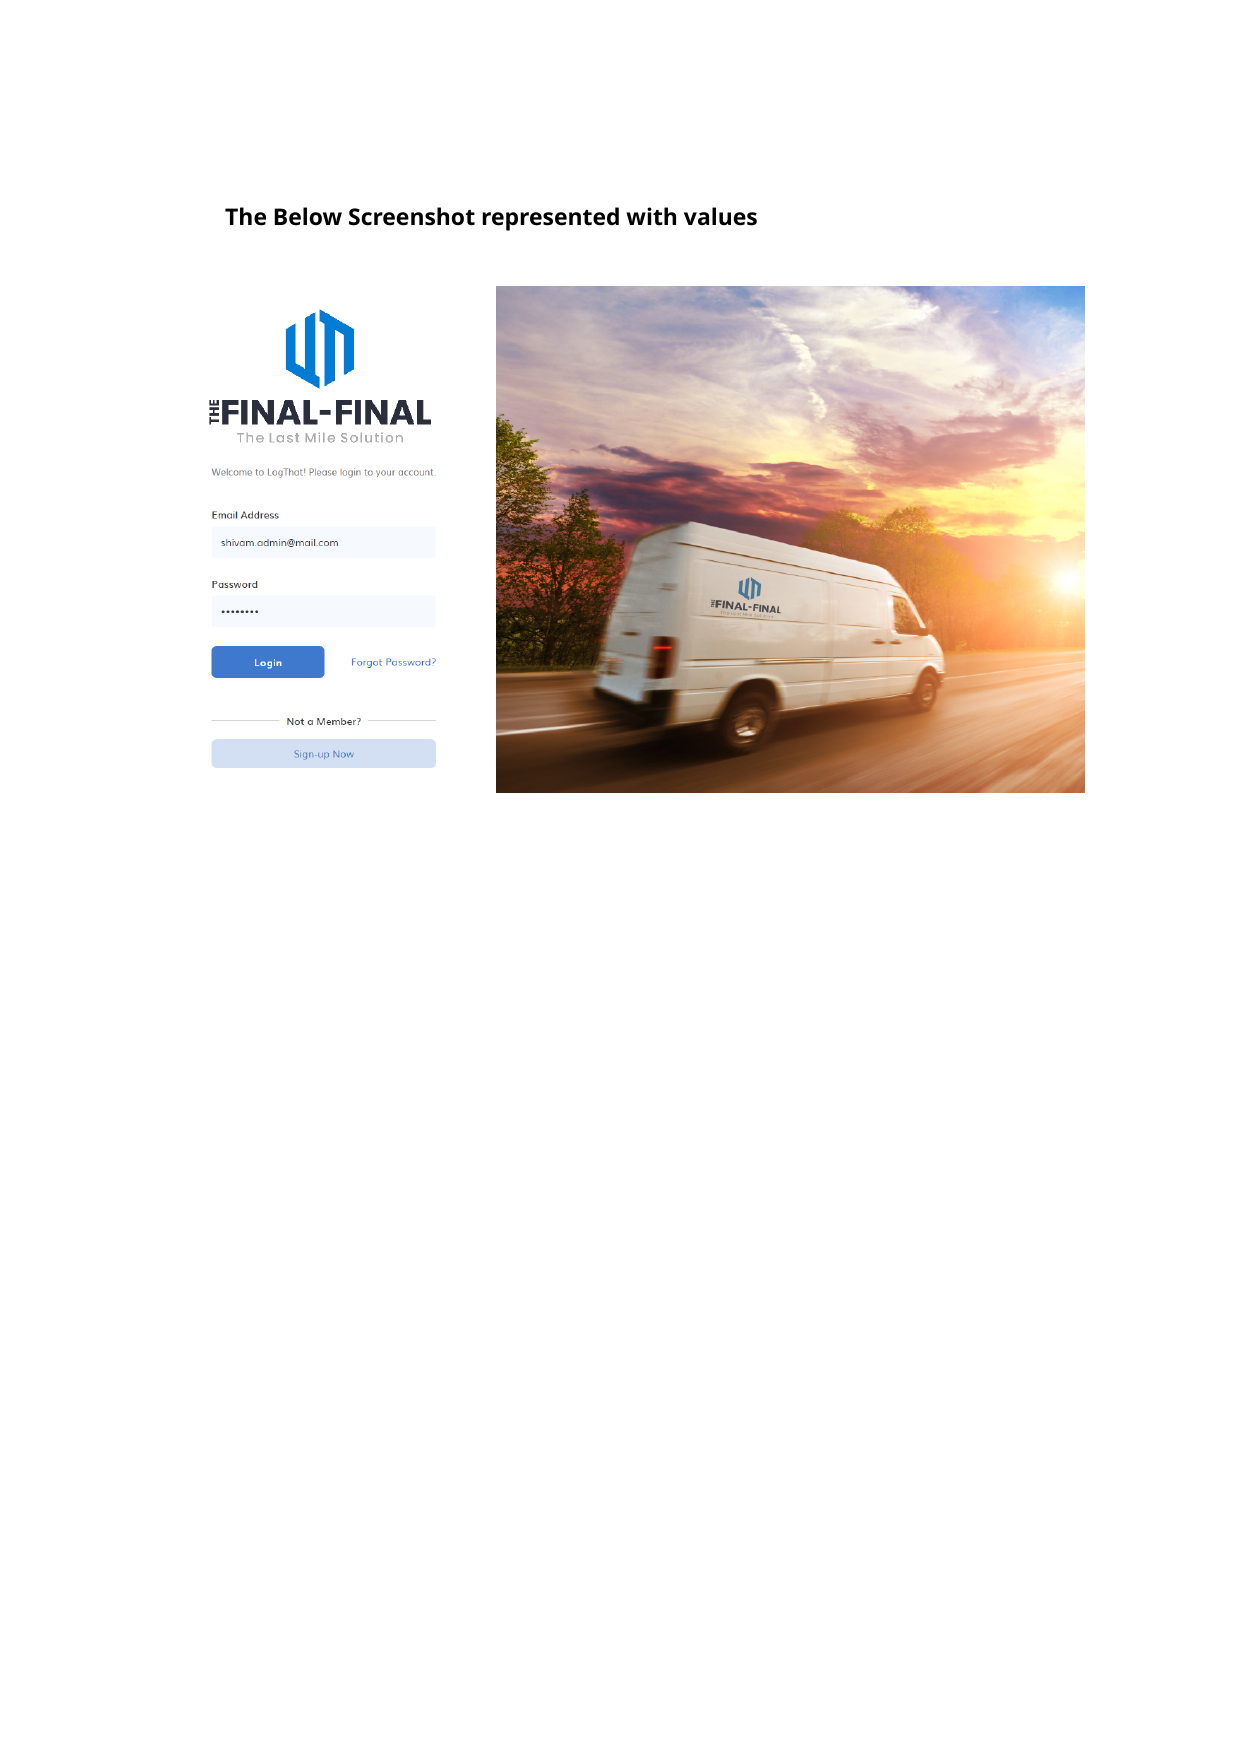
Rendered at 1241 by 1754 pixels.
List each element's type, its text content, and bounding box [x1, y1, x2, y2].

text The Below Screenshot represented with values [150, 200, 1090, 232]
picture [147, 286, 1084, 792]
